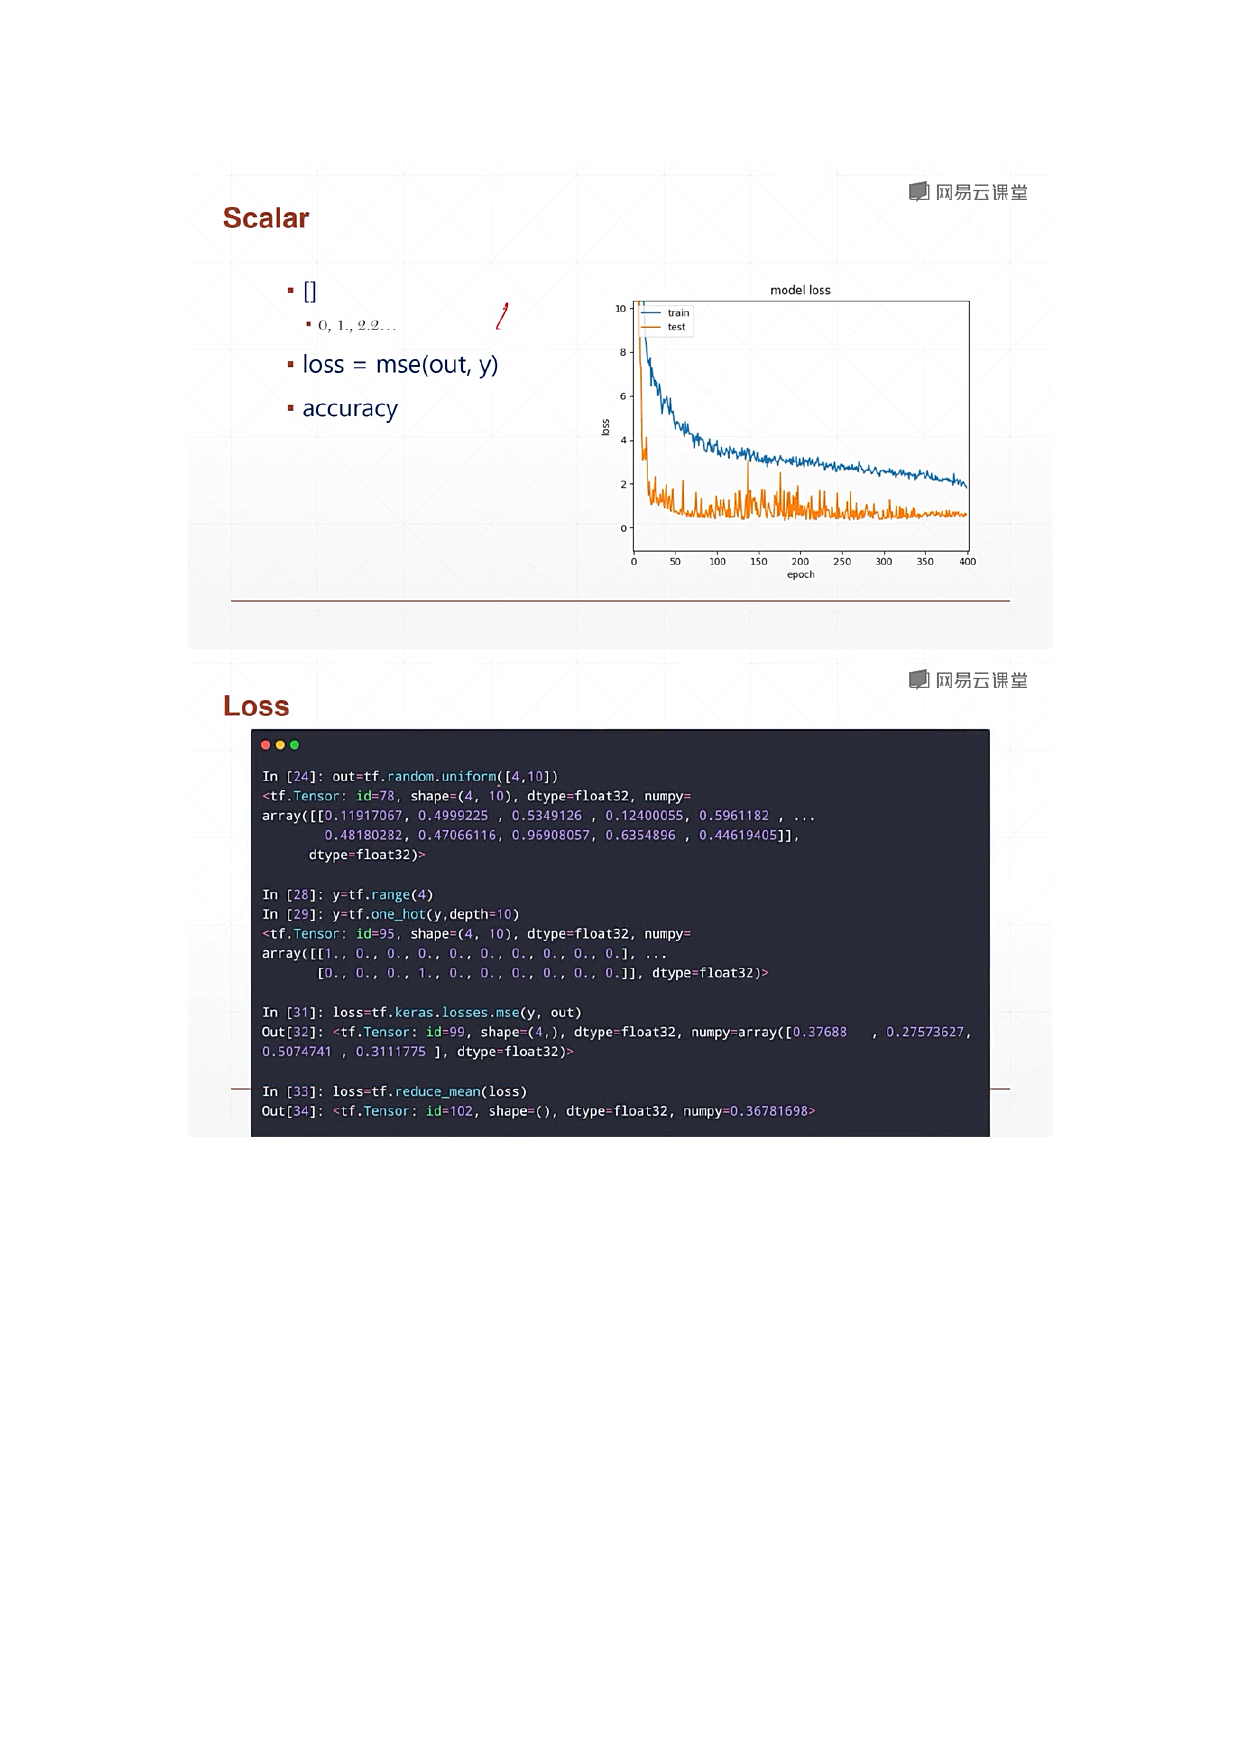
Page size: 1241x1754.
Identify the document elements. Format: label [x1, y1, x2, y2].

picture [187, 162, 1053, 1137]
